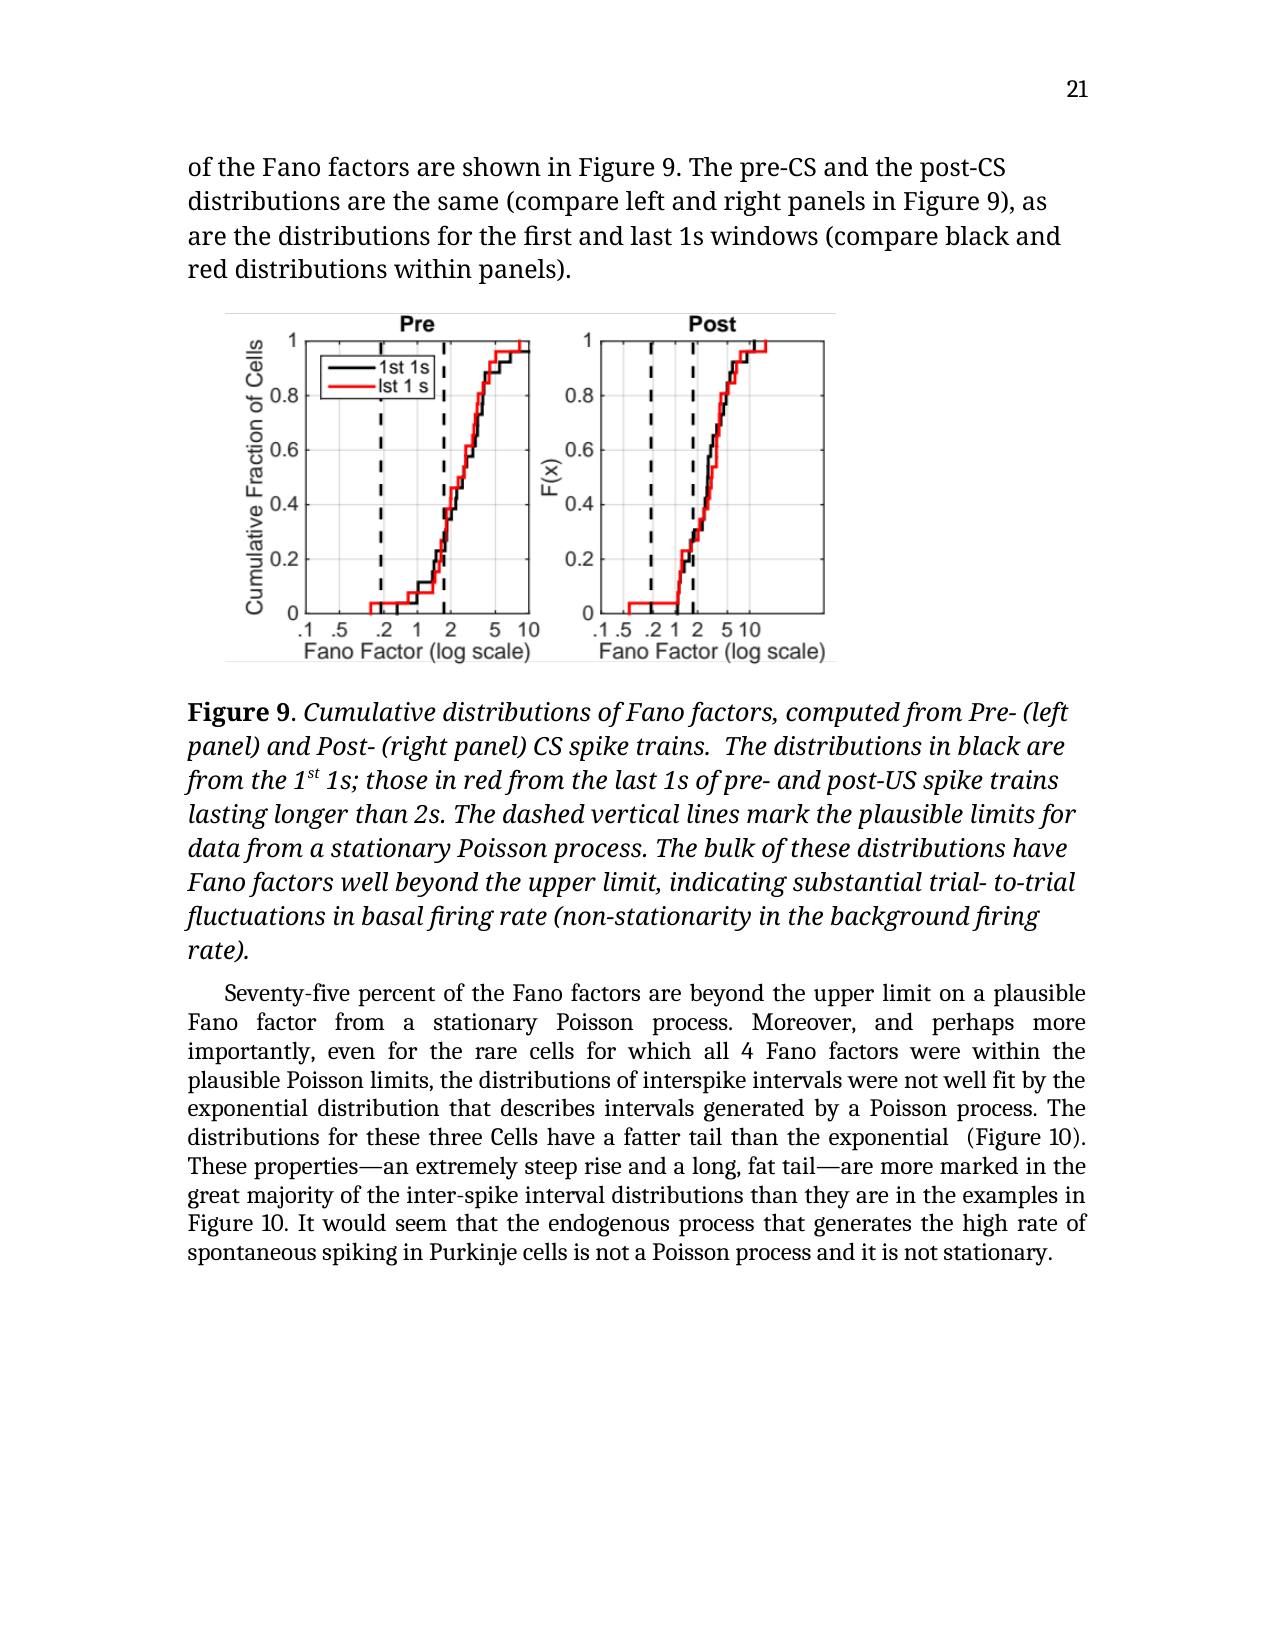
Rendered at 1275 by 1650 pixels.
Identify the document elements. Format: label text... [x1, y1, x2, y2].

text Seventy-five percent of the Fano factors are beyond the upper limit on a plausible Fano factor from a stationary Poisson process. Moreover, and perhaps more importantly, even for the rare cells for which all 4 Fano factors were within the plausible Poisson limits, the distributions of interspike intervals were not well fit by the exponential distribution that describes intervals generated by a Poisson process. The distributions for these three Cells have a fatter tail than the exponential (Figure 10). These properties—an extremely steep rise and a long, fat tail—are more marked in the great majority of the inter-spike interval distributions than they are in the examples in Figure 10. It would seem that the endogenous process that generates the high rate of spontaneous spiking in Purkinje cells is not a Poisson process and it is not stationary. [187, 979, 1087, 1267]
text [187, 150, 1087, 286]
text Figure 9. Cumulative distributions of Fano factors, computed from Pre- (left panel) and Post- (right panel) CS spike trains. The distributions in black are from the 1st 1s; those in red from the last 1s of pre- and post-US spike trains lasting longer than 2s. The dashed vertical lines mark the plausible limits for data from a stationary Poisson process. The bulk of these distributions have Fano factors well beyond the upper limit, indicating substantial trial- to-trial fluctuations in basal firing rate (non-stationarity in the background firing rate). [187, 694, 1087, 967]
